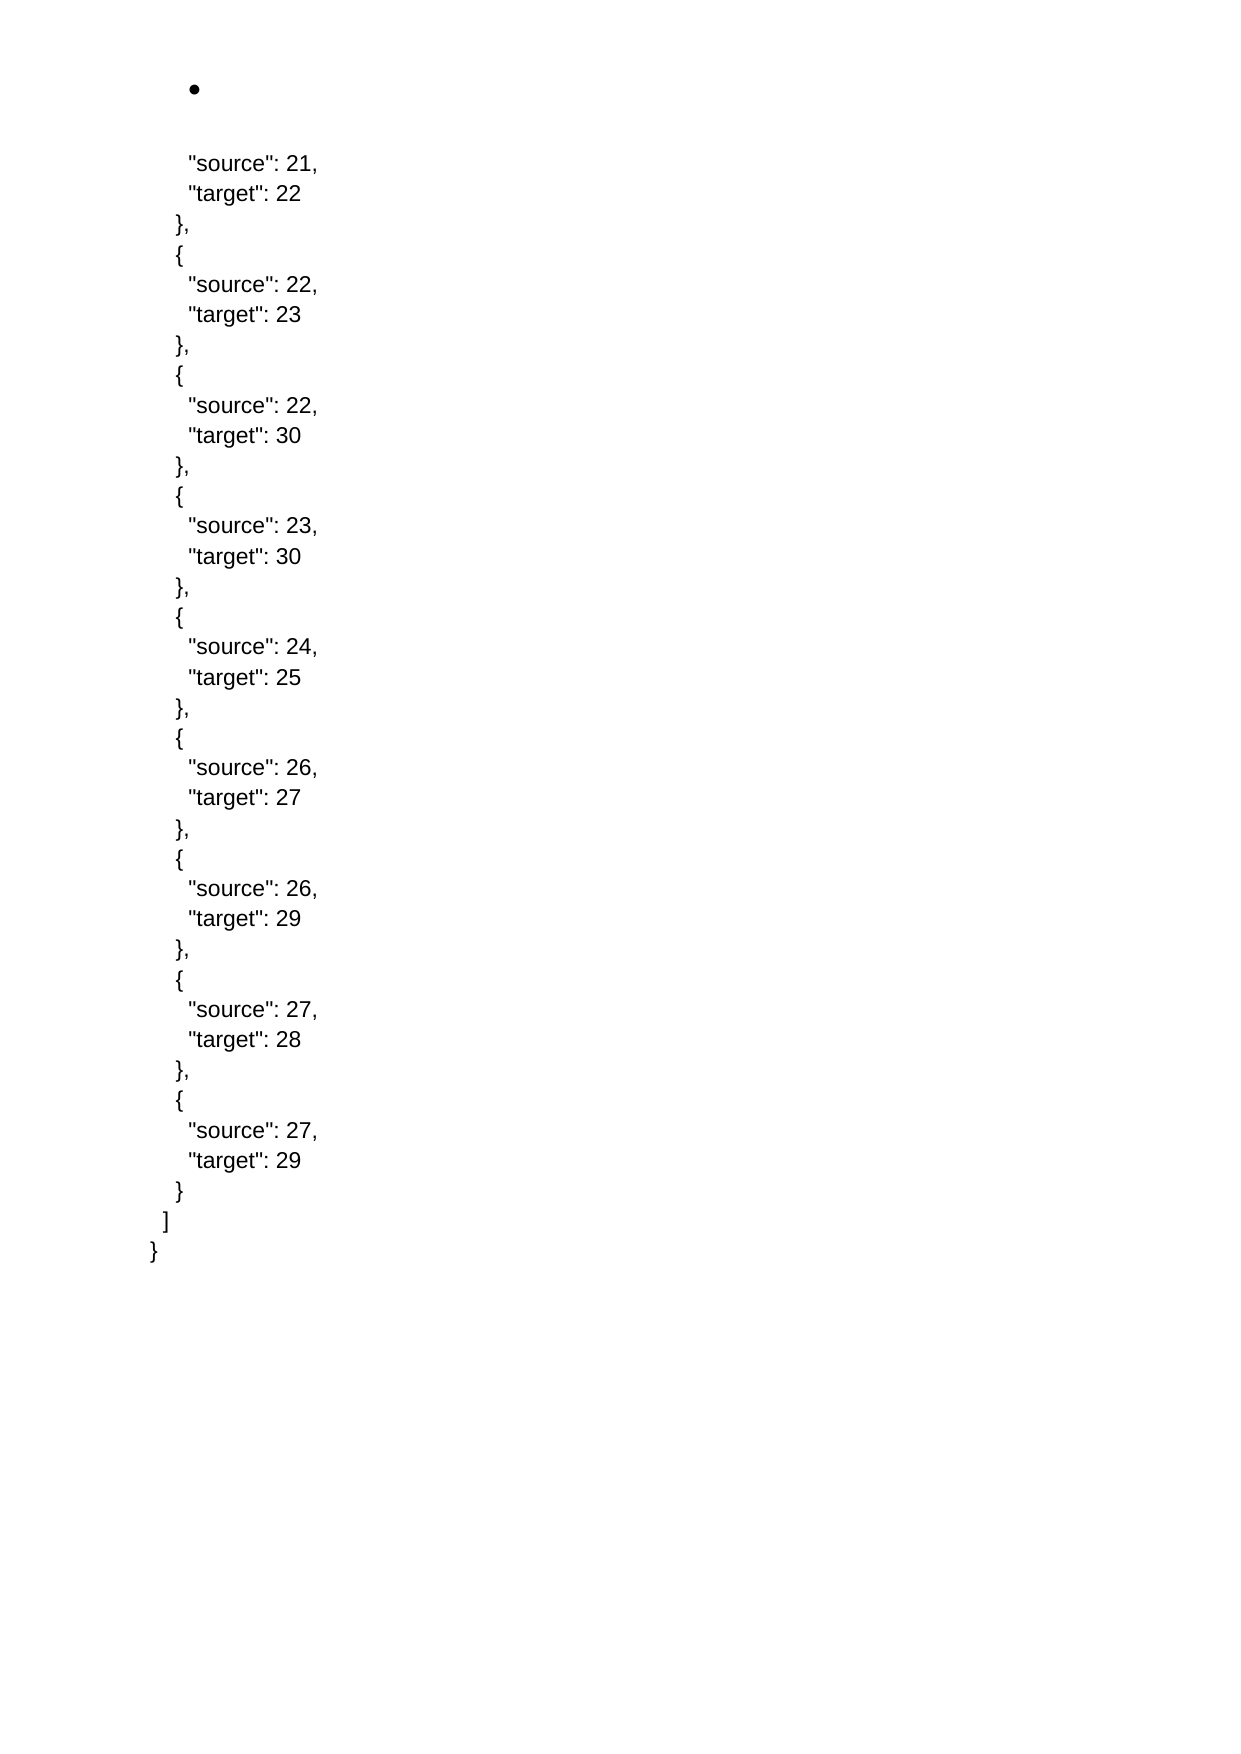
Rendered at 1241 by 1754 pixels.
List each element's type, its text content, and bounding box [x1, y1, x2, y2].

text "target": 29 [150, 1147, 1090, 1173]
text }, [150, 814, 1090, 841]
text "target": 28 [150, 1026, 1090, 1052]
text ] [150, 1207, 1090, 1234]
text { [150, 603, 1090, 629]
text "target": 25 [150, 663, 1090, 690]
text "source": 26, [150, 875, 1090, 901]
text }, [150, 452, 1090, 478]
text "target": 30 [150, 422, 1090, 448]
text "source": 27, [150, 1117, 1090, 1143]
text "target": 29 [150, 905, 1090, 932]
text "source": 23, [150, 512, 1090, 539]
text { [150, 361, 1090, 388]
text }, [150, 331, 1090, 358]
text "target": 23 [150, 301, 1090, 327]
text { [150, 482, 1090, 509]
text "source": 22, [150, 271, 1090, 297]
text "target": 30 [150, 543, 1090, 569]
text { [150, 845, 1090, 871]
text } [150, 1237, 1090, 1264]
text "target": 27 [150, 784, 1090, 811]
text "source": 26, [150, 754, 1090, 781]
text { [150, 724, 1090, 750]
text "target": 22 [150, 180, 1090, 207]
text { [150, 1086, 1090, 1113]
text "source": 24, [150, 633, 1090, 660]
text "source": 27, [150, 996, 1090, 1022]
text }, [150, 935, 1090, 962]
text "source": 21, [150, 150, 1090, 176]
text }, [150, 210, 1090, 237]
text } [150, 1177, 1090, 1203]
text { [150, 966, 1090, 992]
text "source": 22, [150, 392, 1090, 418]
text }, [150, 1056, 1090, 1083]
text }, [150, 694, 1090, 720]
text }, [150, 573, 1090, 599]
text { [150, 241, 1090, 267]
